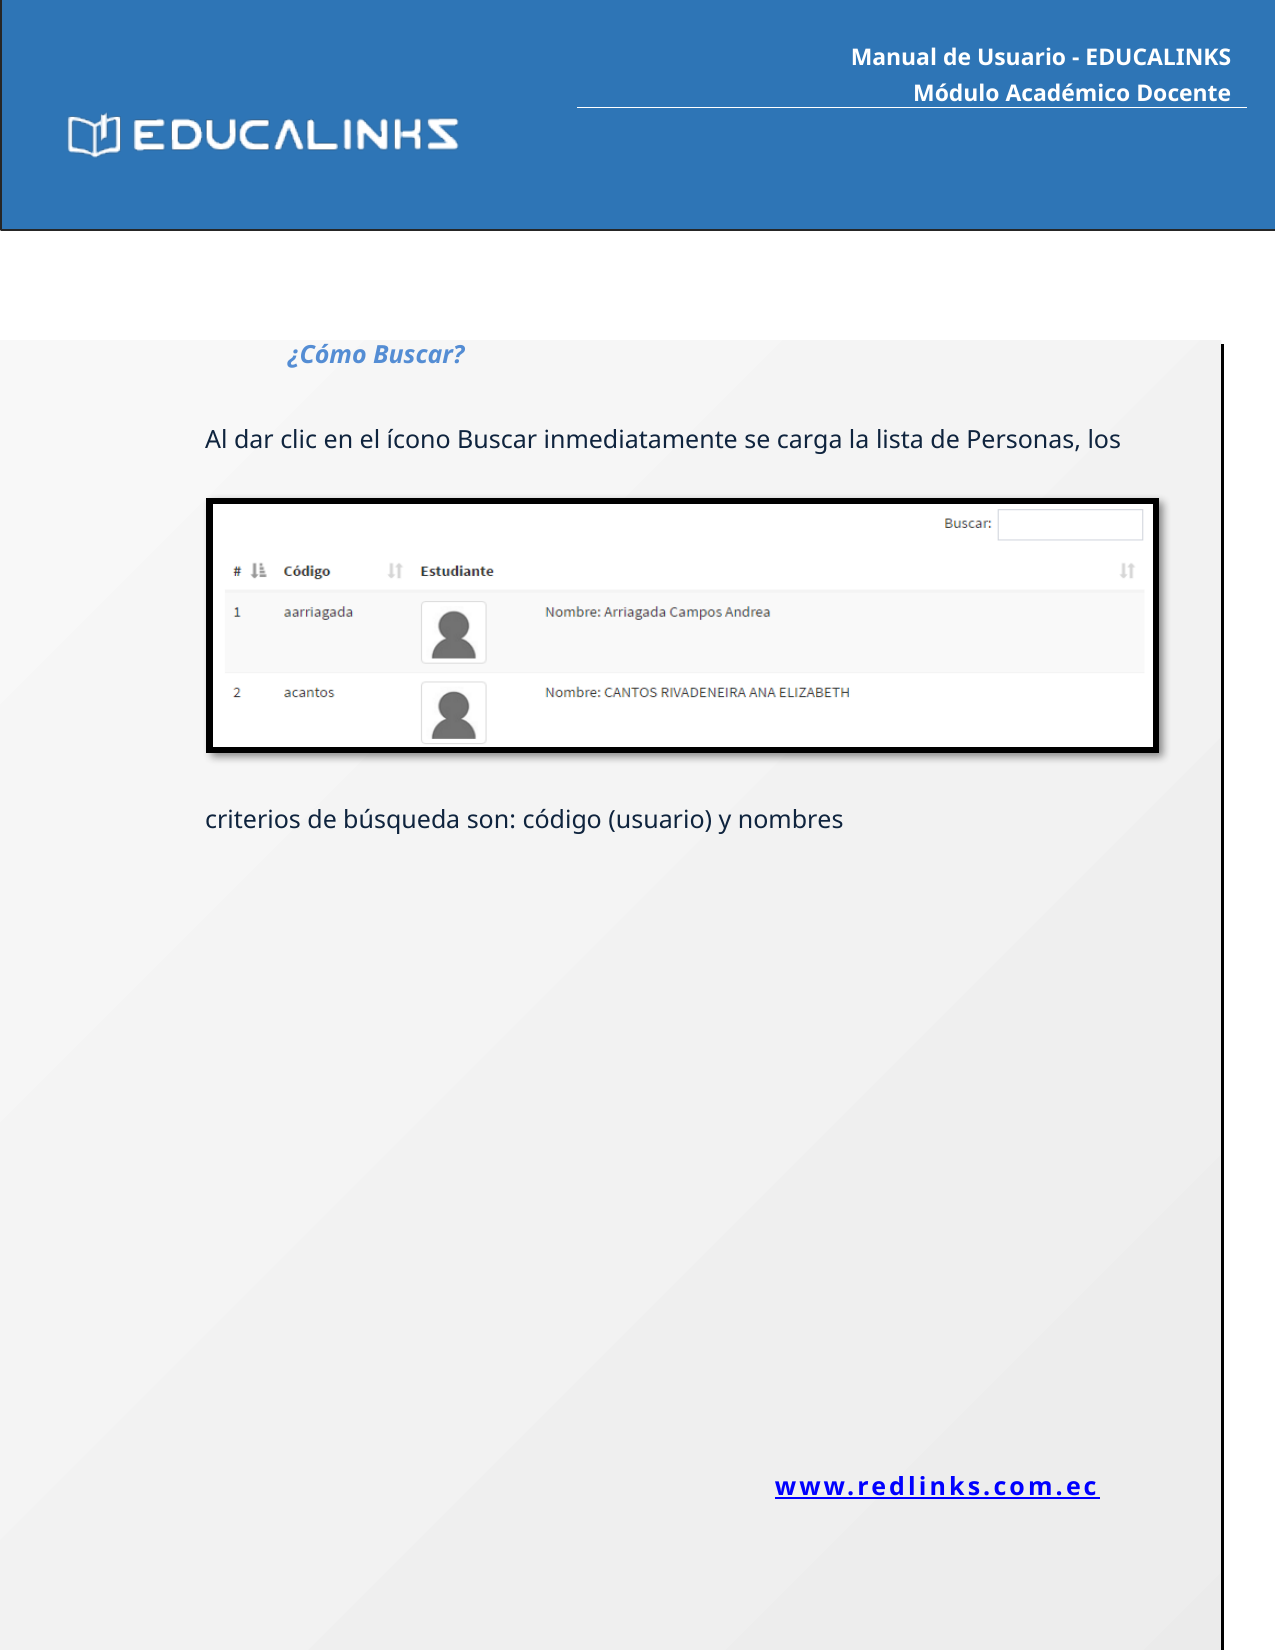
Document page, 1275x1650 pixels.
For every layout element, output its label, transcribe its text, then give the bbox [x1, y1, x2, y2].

text Al dar clic en el ícono Buscar inmediatamente se carga la lista de Personas, los criterios de búsqueda son: código (usuario) y nombres [205, 422, 1172, 835]
subtitle ¿Cómo Buscar? [288, 337, 1172, 371]
